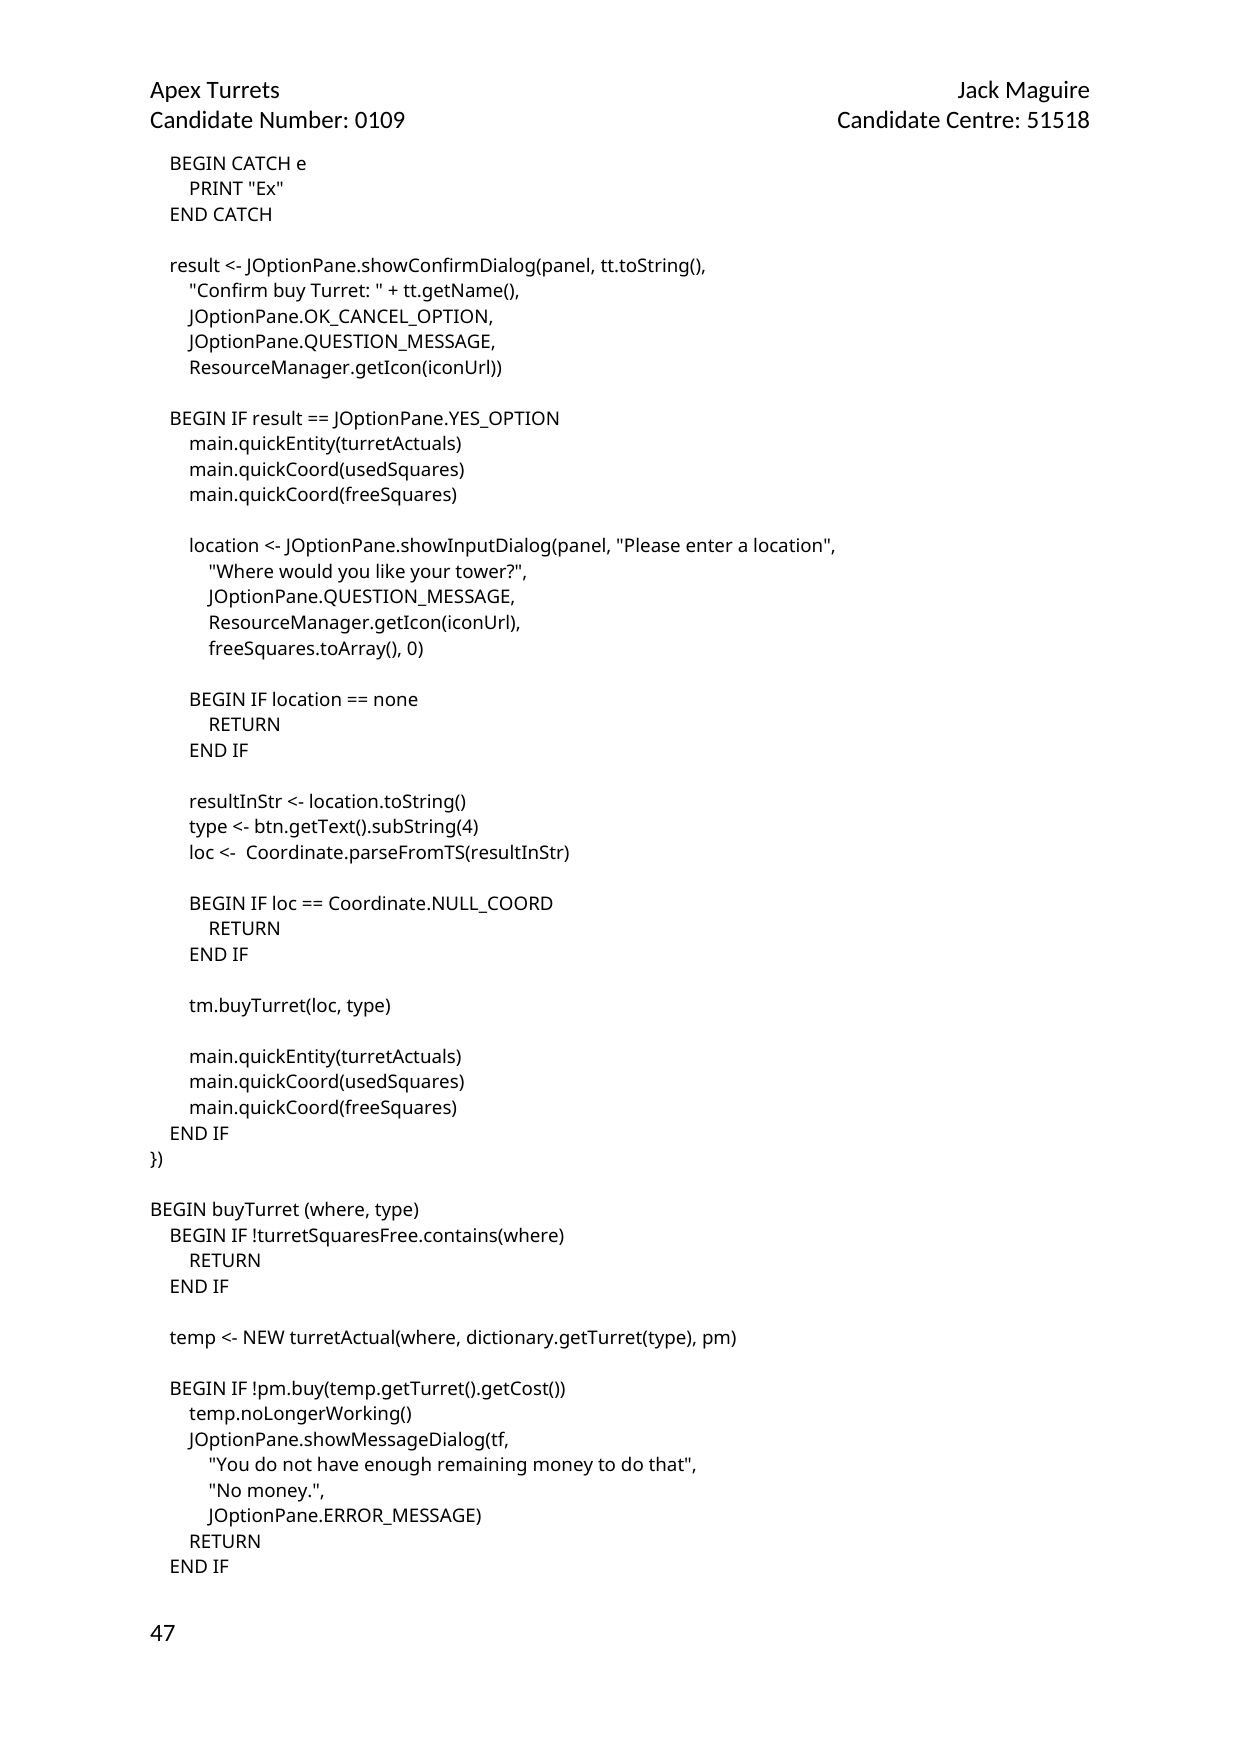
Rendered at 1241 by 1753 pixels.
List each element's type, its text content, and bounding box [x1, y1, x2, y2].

text tm.buyTurret(loc, type) [150, 992, 1090, 1018]
text BEGIN IF result == JOptionPane.YES_OPTION [150, 405, 1090, 431]
text main.quickCoord(usedSquares) [150, 456, 1090, 482]
text temp.noLongerWorking() [150, 1401, 1090, 1426]
text location <- JOptionPane.showInputDialog(panel, "Please enter a location", [150, 533, 1090, 558]
text freeSquares.toArray(), 0) [150, 635, 1090, 660]
text BEGIN CATCH e [150, 150, 1090, 176]
text JOptionPane.showMessageDialog(tf, [150, 1426, 1090, 1452]
text JOptionPane.ERROR_MESSAGE) [150, 1503, 1090, 1528]
text result <- JOptionPane.showConfirmDialog(panel, tt.toString(), [150, 252, 1090, 278]
text "Where would you like your tower?", [150, 558, 1090, 584]
text END IF [150, 1120, 1090, 1145]
text ResourceManager.getIcon(iconUrl)) [150, 354, 1090, 380]
text END IF [150, 737, 1090, 762]
text ResourceManager.getIcon(iconUrl), [150, 609, 1090, 635]
text "You do not have enough remaining money to do that", [150, 1452, 1090, 1477]
text BEGIN IF !pm.buy(temp.getTurret().getCost()) [150, 1375, 1090, 1401]
text "No money.", [150, 1477, 1090, 1503]
text main.quickCoord(usedSquares) [150, 1069, 1090, 1094]
text temp <- NEW turretActual(where, dictionary.getTurret(type), pm) [150, 1324, 1090, 1349]
text "Confirm buy Turret: " + tt.getName(), [150, 278, 1090, 303]
text BEGIN IF loc == Coordinate.NULL_COORD [150, 890, 1090, 916]
text main.quickEntity(turretActuals) [150, 431, 1090, 456]
text RETURN [150, 1528, 1090, 1554]
text main.quickEntity(turretActuals) [150, 1043, 1090, 1069]
text RETURN [150, 916, 1090, 941]
text main.quickCoord(freeSquares) [150, 482, 1090, 507]
text JOptionPane.QUESTION_MESSAGE, [150, 329, 1090, 354]
text BEGIN IF !turretSquaresFree.contains(where) [150, 1222, 1090, 1247]
text JOptionPane.QUESTION_MESSAGE, [150, 584, 1090, 609]
text END IF [150, 1273, 1090, 1298]
text BEGIN IF location == none [150, 686, 1090, 711]
text END CATCH [150, 201, 1090, 227]
text }) [150, 1145, 1090, 1171]
text main.quickCoord(freeSquares) [150, 1094, 1090, 1120]
text JOptionPane.OK_CANCEL_OPTION, [150, 303, 1090, 329]
text RETURN [150, 1247, 1090, 1273]
text END IF [150, 1554, 1090, 1579]
text resultInStr <- location.toString() [150, 788, 1090, 813]
text BEGIN buyTurret (where, type) [150, 1196, 1090, 1222]
text RETURN [150, 711, 1090, 737]
text PRINT "Ex" [150, 176, 1090, 201]
text loc <- Coordinate.parseFromTS(resultInStr) [150, 839, 1090, 864]
text END IF [150, 941, 1090, 967]
text type <- btn.getText().subString(4) [150, 813, 1090, 839]
